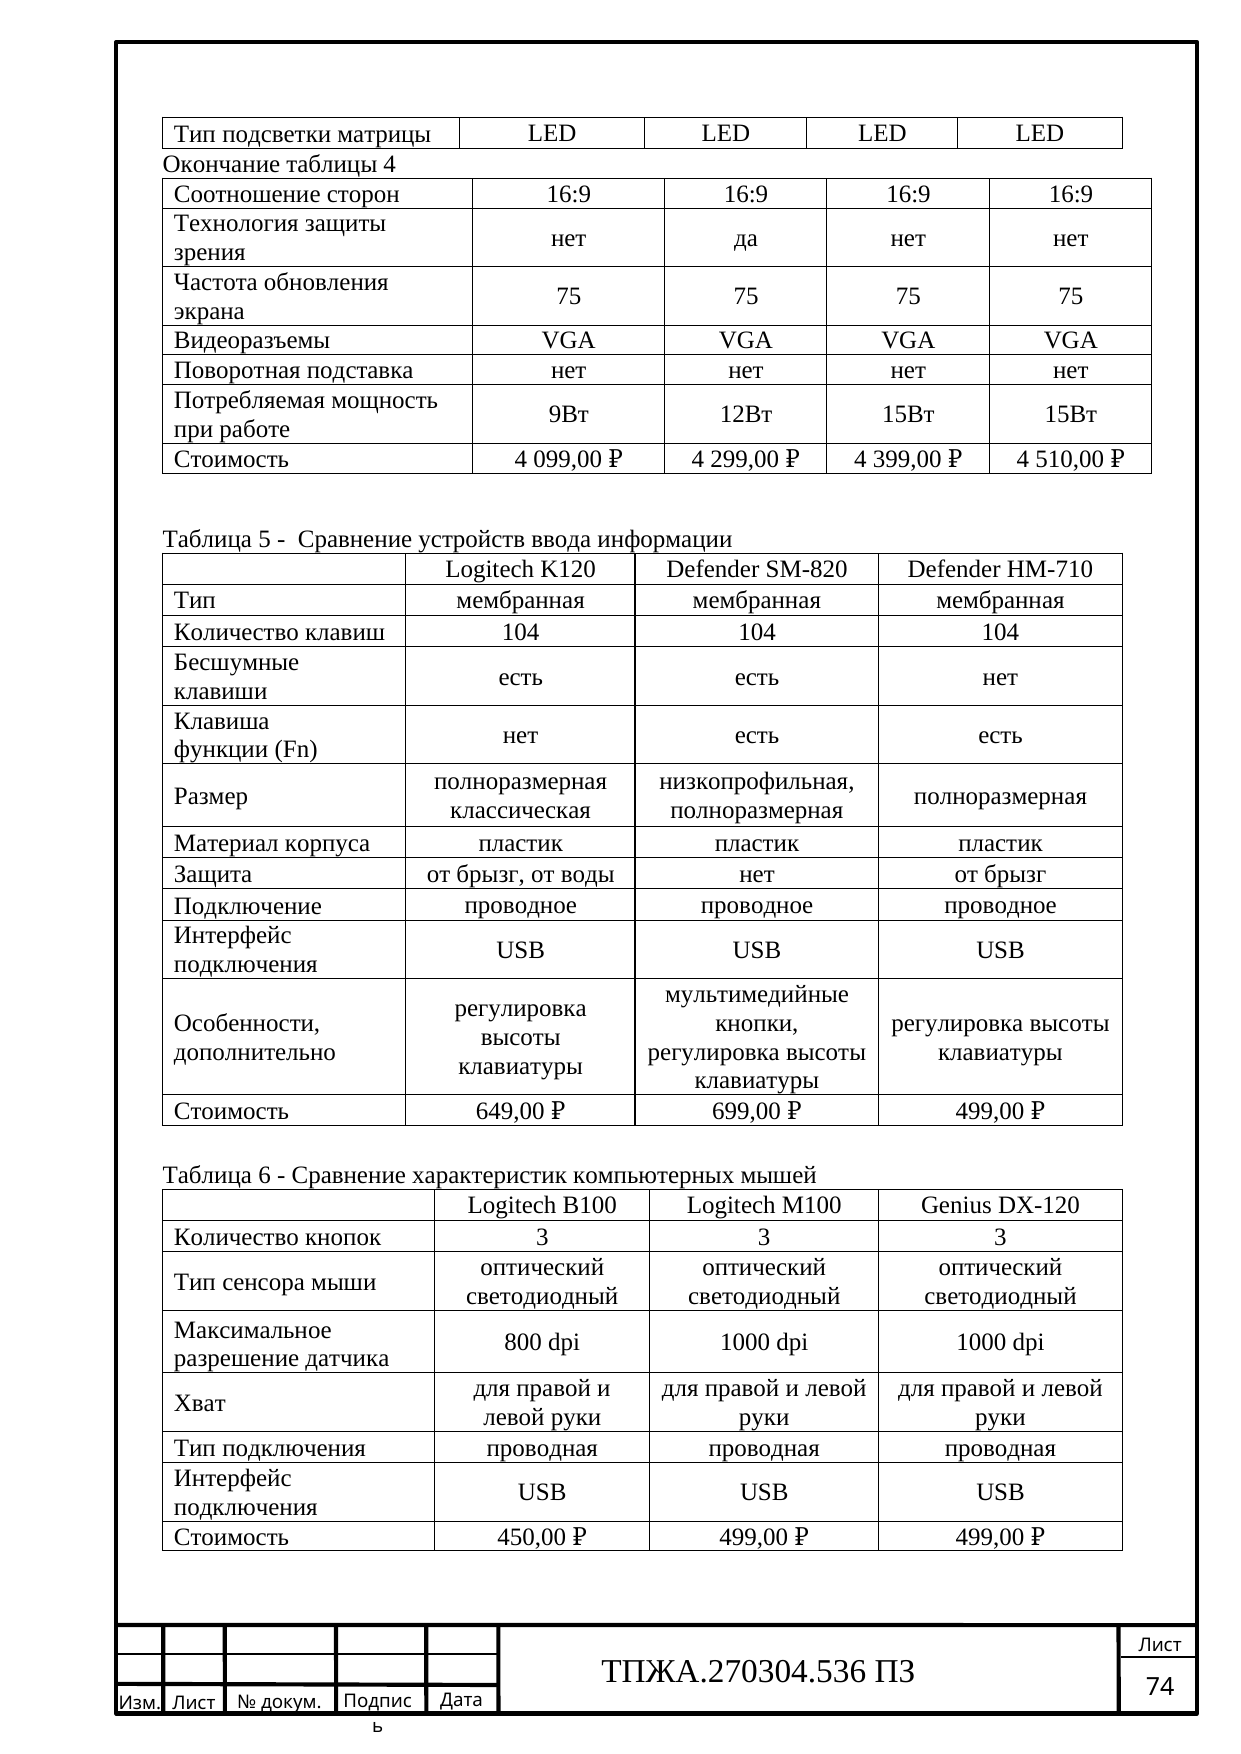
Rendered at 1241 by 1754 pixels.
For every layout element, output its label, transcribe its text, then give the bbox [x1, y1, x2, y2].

table_header Genius DX-120 [879, 1190, 1122, 1220]
table_cell пластик [636, 827, 878, 857]
table_cell Количество клавиш [163, 616, 405, 646]
table_cell мембранная [406, 585, 634, 615]
table_cell Технология защиты зрения [163, 209, 472, 266]
table_cell для правой и левой руки [879, 1373, 1122, 1431]
table_cell LED [807, 118, 957, 148]
table_cell Размер [163, 764, 405, 826]
table_cell проводная [650, 1432, 878, 1462]
text Таблица 6 - Сравнение характеристик компьютерных мышей [162, 1160, 1152, 1189]
table_cell Поворотная подставка [163, 355, 472, 384]
table_cell Защита [163, 858, 405, 888]
table_cell Стоимость [163, 1095, 405, 1125]
table_cell нет [990, 209, 1151, 266]
table_cell нет [990, 355, 1151, 384]
table_cell для правой и левой руки [435, 1373, 649, 1431]
table_cell Особенности, дополнительно [163, 979, 405, 1094]
table_cell 15Вт [990, 385, 1151, 443]
table_header [163, 1190, 434, 1220]
table_cell 9Вт [473, 385, 664, 443]
table_cell 4 399,00 ₽ [827, 444, 989, 472]
table_cell Материал корпуса [163, 827, 405, 857]
table_cell Стоимость [163, 1522, 434, 1550]
table_cell нет [473, 209, 664, 266]
table_cell 104 [879, 616, 1122, 646]
table_cell Клавиша функции (Fn) [163, 706, 405, 763]
table_cell есть [636, 706, 878, 763]
table_cell низкопрофильная, полноразмерная [636, 764, 878, 826]
table_cell 4 299,00 ₽ [665, 444, 826, 472]
table_cell от брызг, от воды [406, 858, 634, 888]
table_cell Стоимость [163, 444, 472, 472]
table_cell оптический светодиодный [650, 1252, 878, 1310]
table_cell есть [636, 647, 878, 705]
table_cell полноразмерная классическая [406, 764, 634, 826]
table_cell да [665, 209, 826, 266]
table_cell Тип подключения [163, 1432, 434, 1462]
table_cell нет [665, 355, 826, 384]
table_cell 800 dpi [435, 1311, 649, 1372]
table_cell 499,00 ₽ [650, 1522, 878, 1550]
table_cell нет [879, 647, 1122, 705]
table_header Соотношение сторон [163, 179, 472, 207]
table_cell для правой и левой руки [650, 1373, 878, 1431]
table_header Defender SM-820 [636, 554, 878, 584]
table_header Logitech K120 [406, 554, 634, 584]
table_cell мембранная [636, 585, 878, 615]
table_cell Интерфейс подключения [163, 1463, 434, 1521]
table_cell USB [406, 921, 634, 978]
table_cell проводная [435, 1432, 649, 1462]
table_cell от брызг [879, 858, 1122, 888]
table_cell USB [650, 1463, 878, 1521]
table_cell LED [958, 118, 1122, 148]
table_cell 15Вт [827, 385, 989, 443]
table_cell 450,00 ₽ [435, 1522, 649, 1550]
table_cell пластик [879, 827, 1122, 857]
table_cell пластик [406, 827, 634, 857]
text Окончание таблицы 4 [162, 149, 1152, 178]
table_cell Тип подсветки матрицы [163, 118, 459, 148]
table_cell Максимальное разрешение датчика [163, 1311, 434, 1372]
table_cell 104 [406, 616, 634, 646]
table_cell Количество кнопок [163, 1221, 434, 1251]
table_cell Тип сенсора мыши [163, 1252, 434, 1310]
table_cell Интерфейс подключения [163, 921, 405, 978]
table_cell 75 [990, 267, 1151, 324]
table_header 16:9 [990, 179, 1151, 207]
table_cell Потребляемая мощность при работе [163, 385, 472, 443]
table_cell нет [406, 706, 634, 763]
table_cell оптический светодиодный [435, 1252, 649, 1310]
table_header 16:9 [827, 179, 989, 207]
table_cell LED [460, 118, 644, 148]
table_cell Частота обновления экрана [163, 267, 472, 324]
table_header 16:9 [473, 179, 664, 207]
text Таблица 5 - Сравнение устройств ввода информации [162, 524, 1152, 552]
table_cell 75 [665, 267, 826, 324]
table_cell 75 [827, 267, 989, 324]
table_cell 3 [435, 1221, 649, 1251]
table_cell нет [636, 858, 878, 888]
table_cell регулировка высоты клавиатуры [879, 979, 1122, 1094]
table_header 16:9 [665, 179, 826, 207]
table_cell мембранная [879, 585, 1122, 615]
table_cell 4 099,00 ₽ [473, 444, 664, 472]
table_cell Бесшумные клавиши [163, 647, 405, 705]
table_cell мультимедийные кнопки, регулировка высоты клавиатуры [636, 979, 878, 1094]
table_cell 3 [879, 1221, 1122, 1251]
table_cell Подключение [163, 889, 405, 919]
table_cell 1000 dpi [650, 1311, 878, 1372]
table_cell 499,00 ₽ [879, 1095, 1122, 1125]
table_cell LED [645, 118, 806, 148]
table_cell оптический светодиодный [879, 1252, 1122, 1310]
table_cell 3 [650, 1221, 878, 1251]
table_cell проводное [406, 889, 634, 919]
table_header Defender HM-710 [879, 554, 1122, 584]
table_cell нет [827, 355, 989, 384]
table_cell 1000 dpi [879, 1311, 1122, 1372]
table_cell проводная [879, 1432, 1122, 1462]
table_cell полноразмерная [879, 764, 1122, 826]
table_cell VGA [827, 326, 989, 354]
table_cell 75 [473, 267, 664, 324]
table_cell Тип [163, 585, 405, 615]
table_cell нет [827, 209, 989, 266]
table_cell USB [879, 1463, 1122, 1521]
table_header Logitech B100 [435, 1190, 649, 1220]
table_cell USB [435, 1463, 649, 1521]
table_cell нет [473, 355, 664, 384]
table_cell 499,00 ₽ [879, 1522, 1122, 1550]
table_cell 4 510,00 ₽ [990, 444, 1151, 472]
table_header Logitech M100 [650, 1190, 878, 1220]
table_cell 104 [636, 616, 878, 646]
table_cell VGA [990, 326, 1151, 354]
table_cell 649,00 ₽ [406, 1095, 634, 1125]
table_cell есть [879, 706, 1122, 763]
table_cell USB [879, 921, 1122, 978]
table_cell проводное [636, 889, 878, 919]
table_cell проводное [879, 889, 1122, 919]
table_cell Хват [163, 1373, 434, 1431]
table_cell 699,00 ₽ [636, 1095, 878, 1125]
table_cell есть [406, 647, 634, 705]
table_cell VGA [473, 326, 664, 354]
table_cell регулировка высоты клавиатуры [406, 979, 634, 1094]
table_cell USB [636, 921, 878, 978]
table_cell VGA [665, 326, 826, 354]
table_cell Видеоразъемы [163, 326, 472, 354]
table_cell 12Вт [665, 385, 826, 443]
table_header [163, 554, 405, 584]
